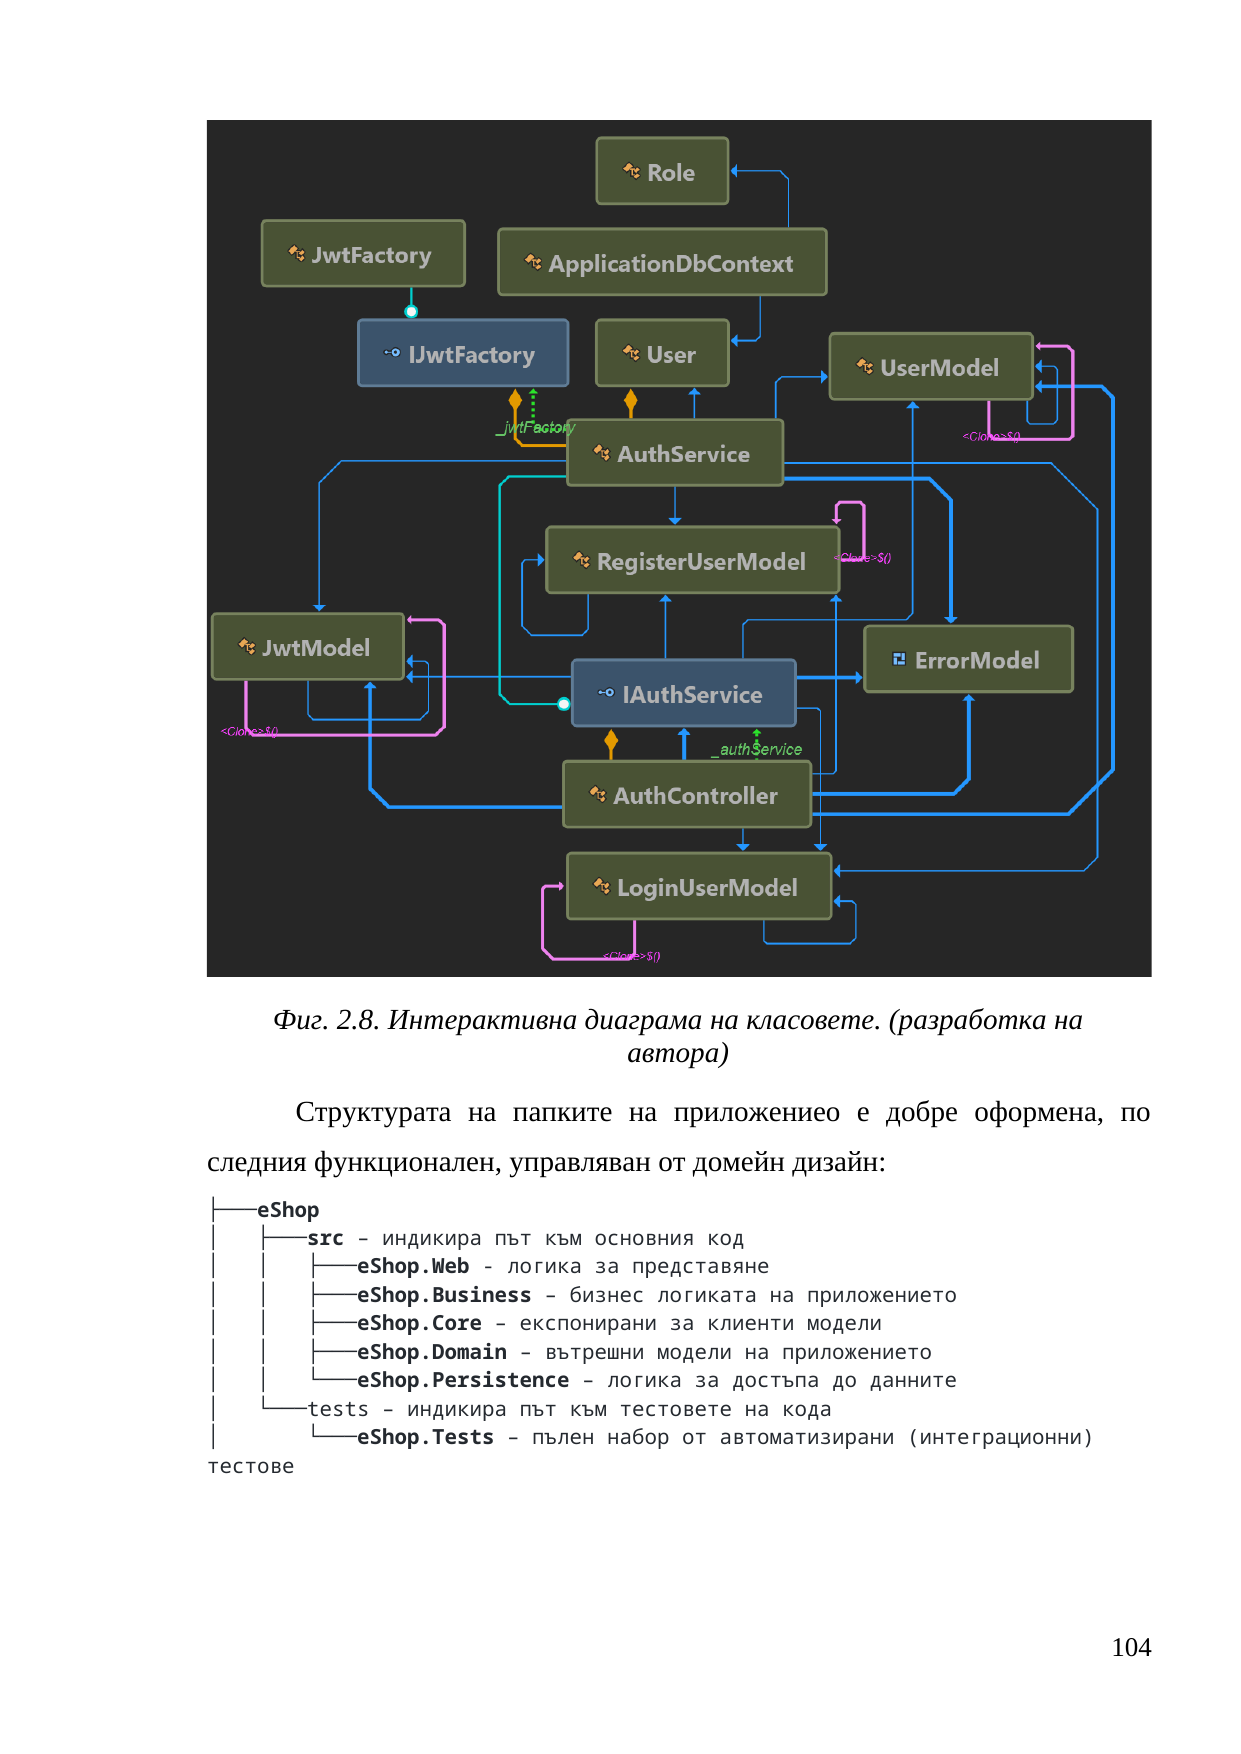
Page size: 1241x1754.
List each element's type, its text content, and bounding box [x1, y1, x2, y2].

picture [206, 118, 1152, 977]
text │ │ ├───eShop.Web - логика за представяне [207, 1252, 1152, 1280]
text │ │ └───eShop.Persistence – логика за достъпа до данните [207, 1365, 1152, 1394]
text │ │ ├───eShop.Business – бизнес логиката на приложението [207, 1280, 1152, 1308]
text │ │ ├───eShop.Core – експонирани за клиенти модели [207, 1308, 1152, 1337]
text │ └───eShop.Tests – пълен набор от автоматизирани (интеграционни) тестове [207, 1422, 1152, 1479]
text ├───eShop [207, 1195, 1152, 1223]
text │ └───tests – индикира път към тестовете на кода [207, 1394, 1152, 1422]
text │ ├───src – индикира път към основния код [207, 1223, 1152, 1252]
title Фиг. 2.8. Интерактивна диаграма на класовете. (разработка на автора) [266, 1002, 1092, 1069]
text Структурата на папките на приложениео е добре оформена, по следния функционален, управляван от домейн дизайн: [207, 1094, 1152, 1178]
text │ │ ├───eShop.Domain – вътрешни модели на приложението [207, 1337, 1152, 1365]
